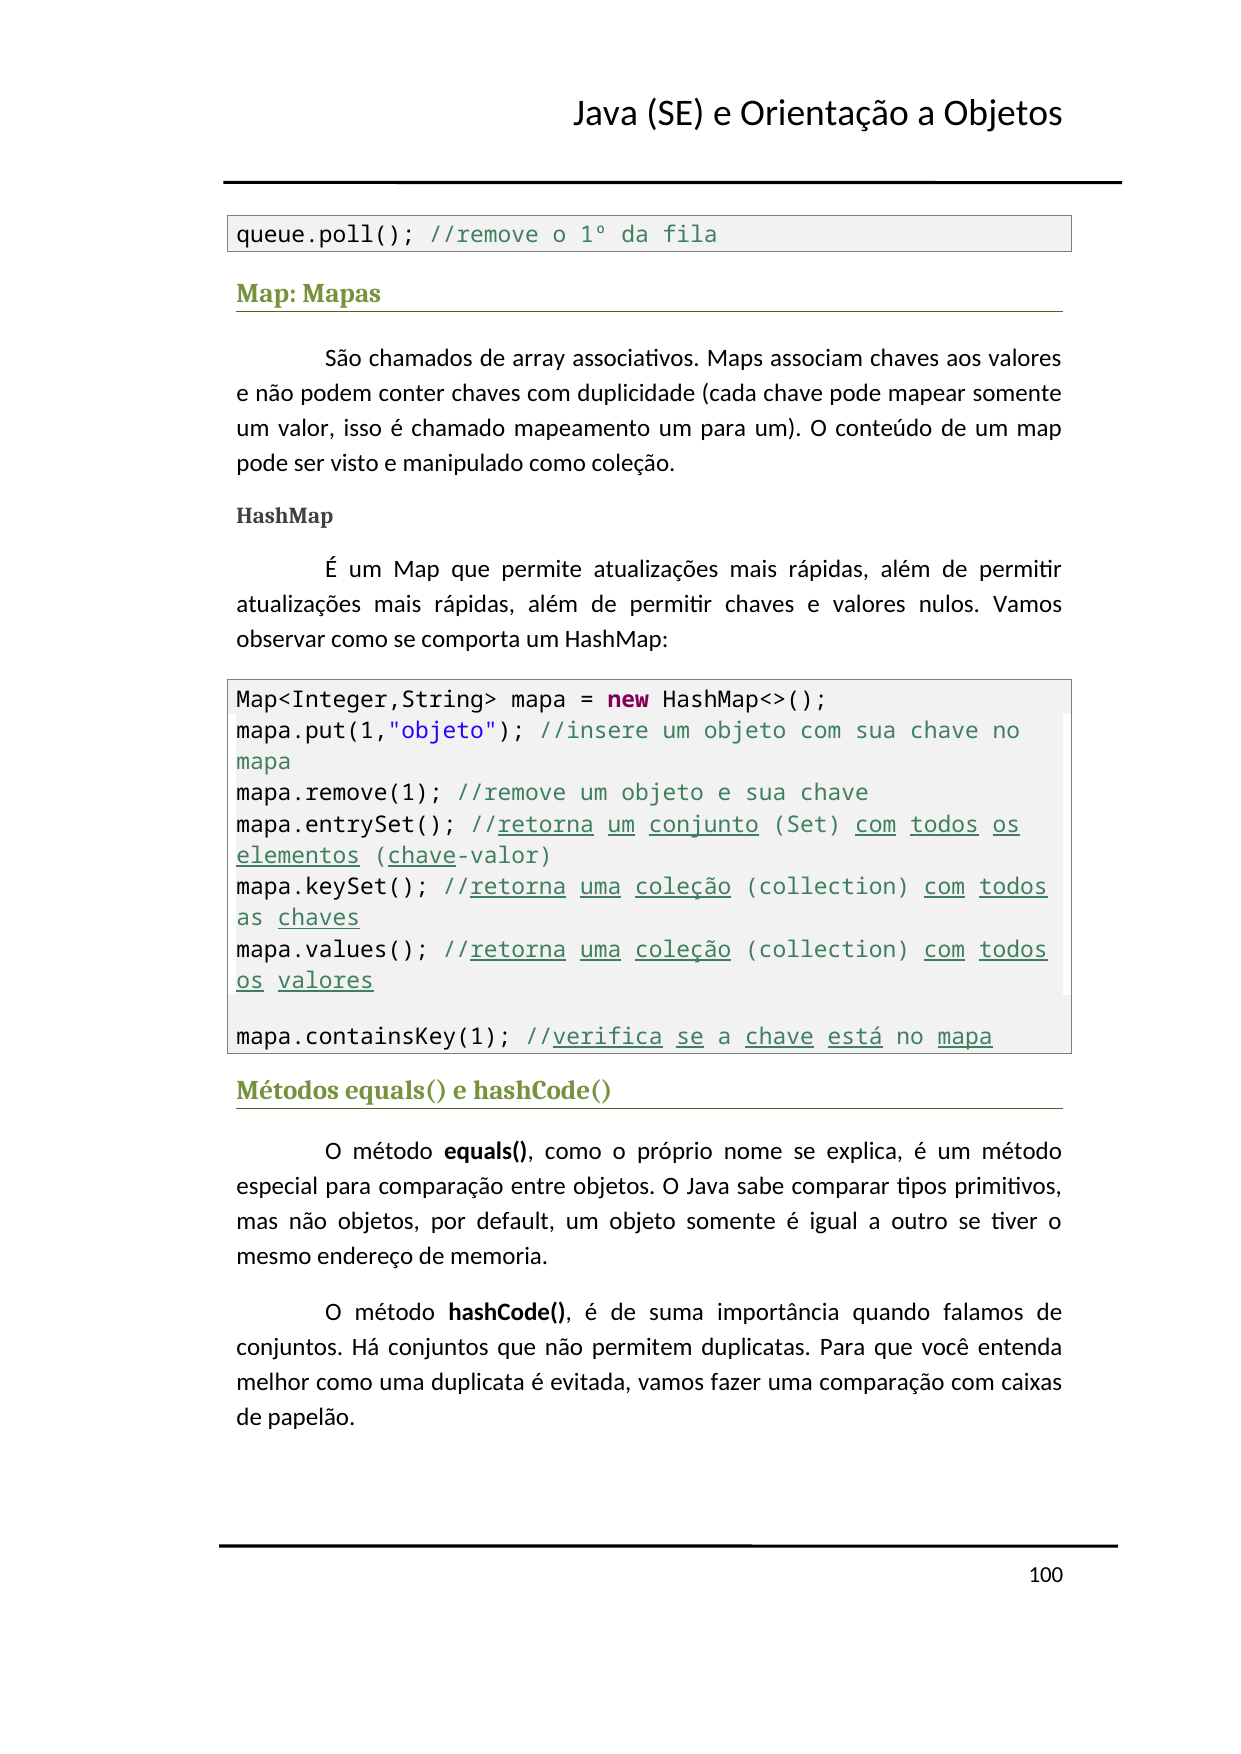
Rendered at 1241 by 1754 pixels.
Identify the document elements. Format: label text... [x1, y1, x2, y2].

text mapa.keySet(); //retorna uma coleção (collection) com todos as chaves [236, 870, 1063, 932]
text mapa.containsKey(1); //verifica se a chave está no mapa [228, 1017, 1071, 1053]
subtitle HashMap [236, 502, 1063, 529]
text mapa.put(1,"objeto"); //insere um objeto com sua chave no mapa [236, 714, 1063, 776]
subtitle Map: Mapas [236, 278, 1063, 311]
text mapa.remove(1); //remove um objeto e sua chave [236, 776, 1063, 807]
text É um Map que permite atualizações mais rápidas, além de permitir atualizações mais rápidas, além de permitir chaves e valores nulos. Vamos observar como se comporta um HashMap: [236, 553, 1063, 654]
text O método hashCode(), é de suma importância quando falamos de conjuntos. Há conjuntos que não permitem duplicatas. Para que você entenda melhor como uma duplicata é evitada, vamos fazer uma comparação com caixas de papelão. [236, 1296, 1063, 1431]
text Map<Integer,String> mapa = new HashMap<>(); [228, 680, 1071, 714]
text mapa.entrySet(); //retorna um conjunto (Set) com todos os elementos (chave-valor) [236, 807, 1063, 870]
text queue.poll(); //remove o 1º da fila [228, 216, 1071, 251]
text O método equals(), como o próprio nome se explica, é um método especial para comparação entre objetos. O Java sabe comparar tipos primitivos, mas não objetos, por default, um objeto somente é igual a outro se tiver o mesmo endereço de memoria. [236, 1135, 1063, 1270]
text São chamados de array associativos. Maps associam chaves aos valores e não podem conter chaves com duplicidade (cada chave pode mapear somente um valor, isso é chamado mapeamento um para um). O conteúdo de um map pode ser visto e manipulado como coleção. [236, 342, 1063, 477]
subtitle Métodos equals() e hashCode() [236, 1075, 1063, 1108]
text mapa.values(); //retorna uma coleção (collection) com todos os valores [236, 932, 1063, 995]
